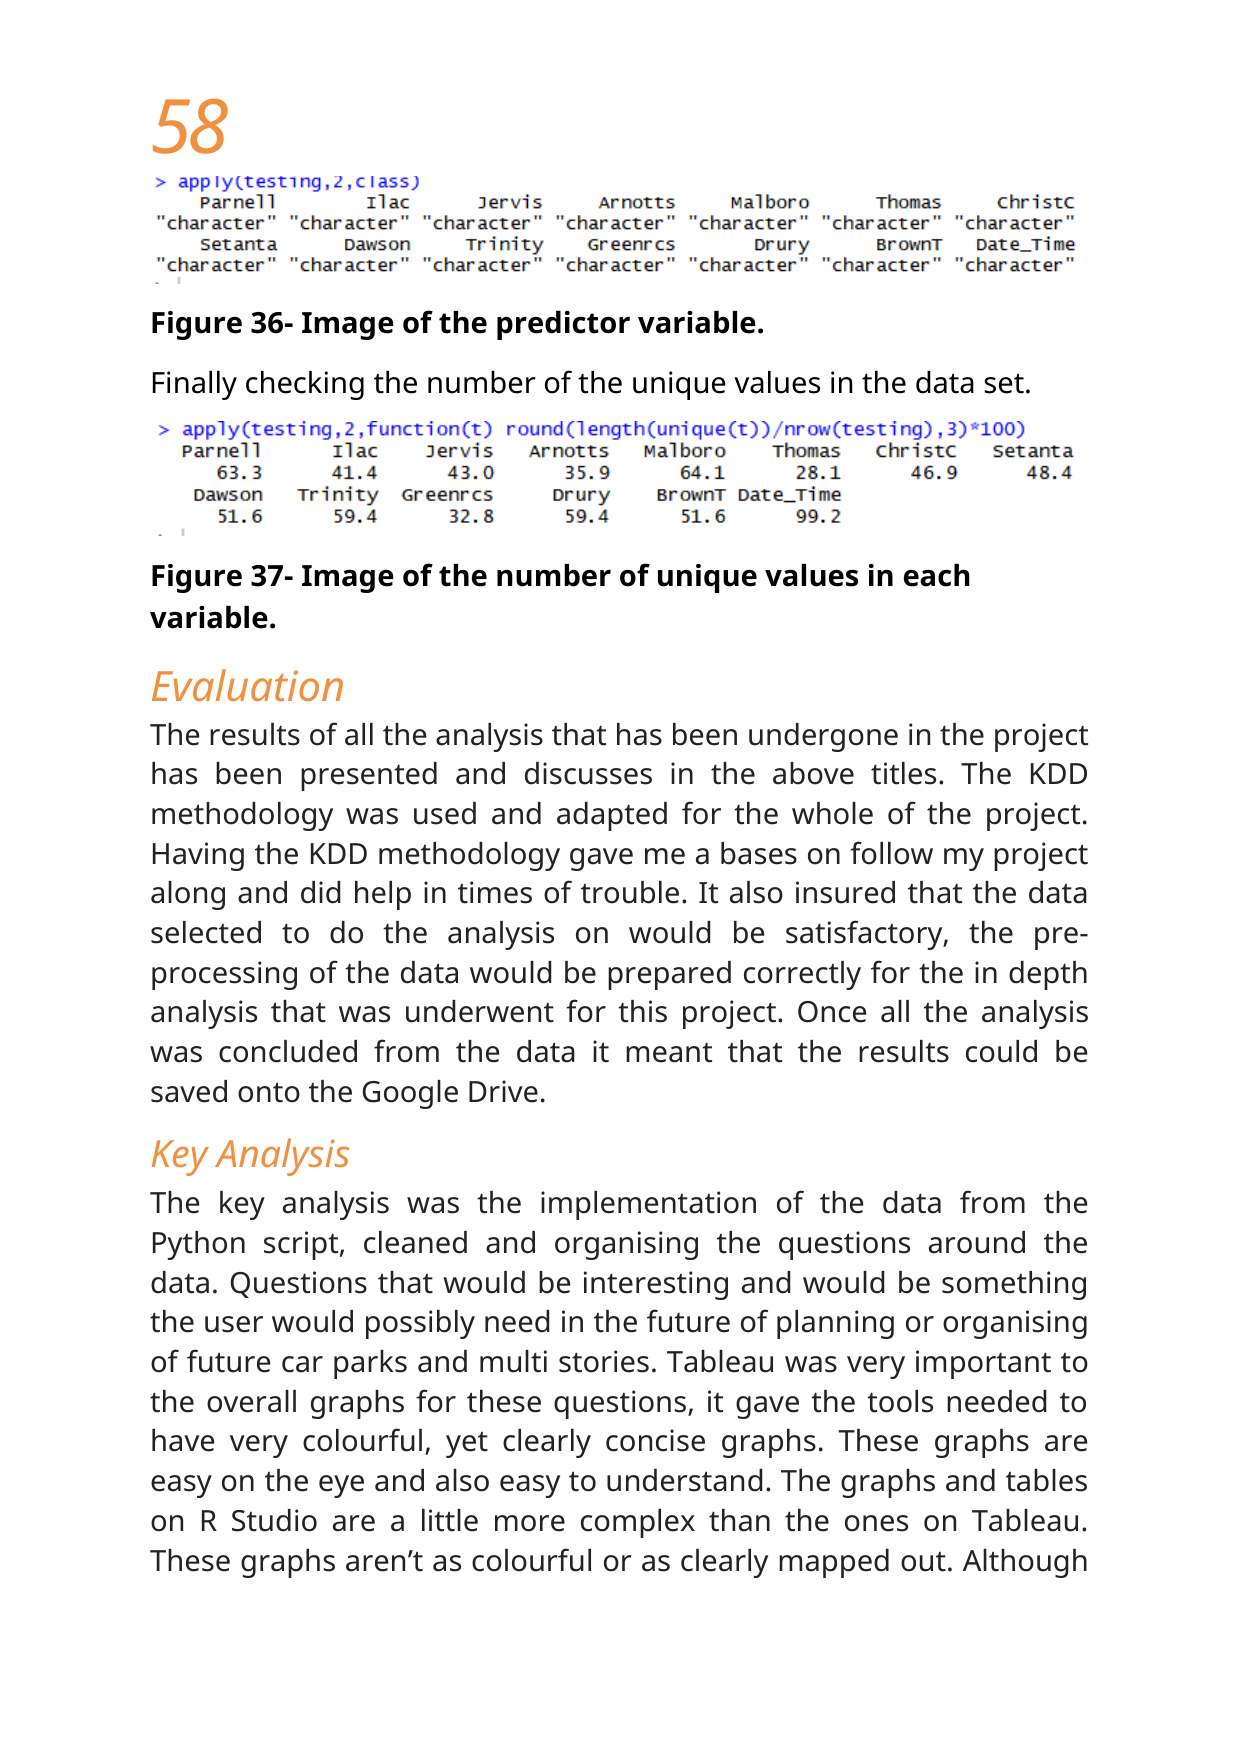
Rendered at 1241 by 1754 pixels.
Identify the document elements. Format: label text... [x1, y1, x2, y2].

picture [150, 421, 1091, 536]
subtitle Evaluation [150, 657, 1090, 714]
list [150, 1183, 1090, 1579]
picture [150, 176, 1091, 284]
text Figure 36- Image of the predictor variable. [150, 303, 1090, 342]
text Finally checking the number of the unique values in the data set. [150, 362, 1090, 402]
subtitle Key Analysis [150, 1127, 1090, 1178]
text Figure 37- Image of the number of unique values in each variable. [150, 555, 1090, 637]
list The results of all the analysis that has been undergone in the project has been presented and discusses in the above titles. The KDD methodology was used and adapted for the whole of the project. Having the KDD methodology gave me a bases on follow my project along and did help in times of trouble. It also insured that the data selected to do the analysis on would be satisfactory, the pre-processing of the data would be prepared correctly for the in depth analysis that was underwent for this project. Once all the analysis was concluded from the data it meant that the results could be saved onto the Google Drive. [150, 714, 1090, 1111]
